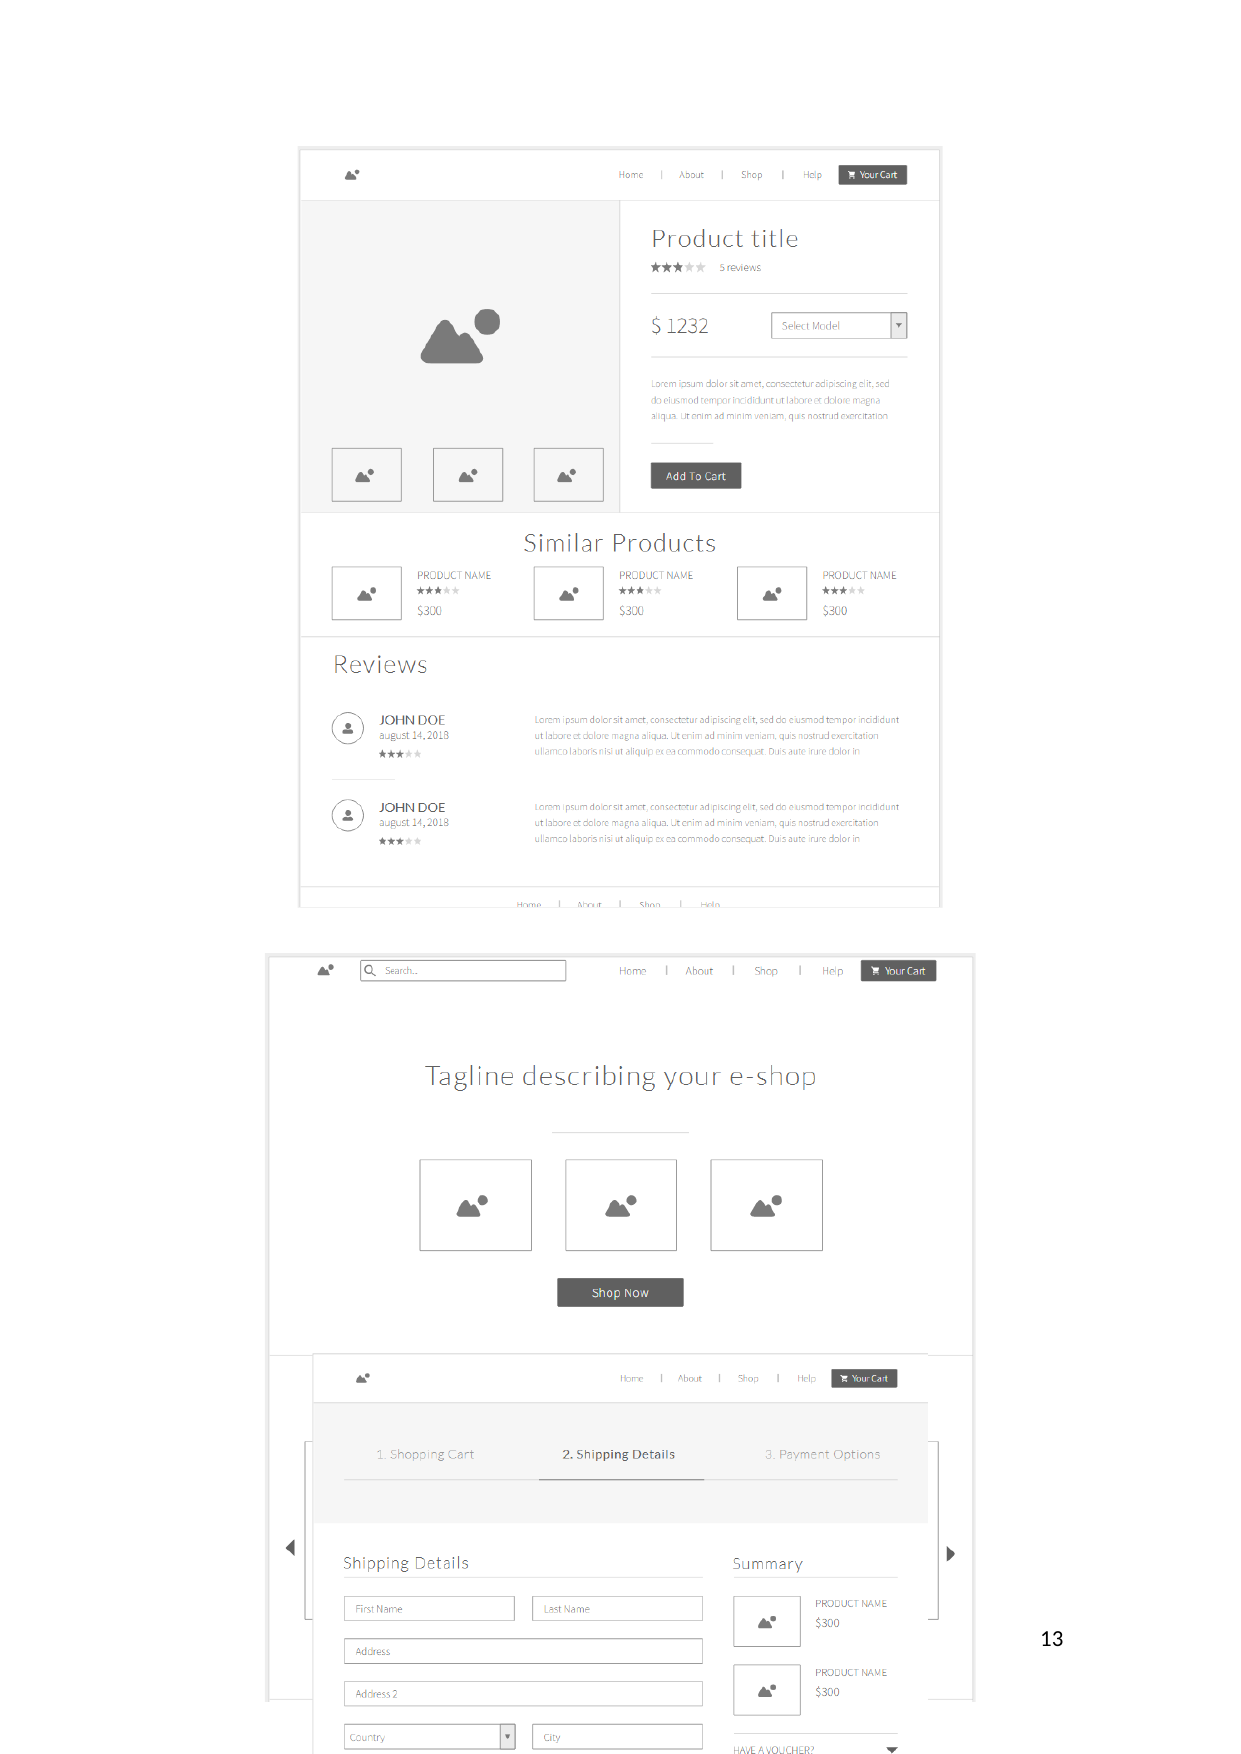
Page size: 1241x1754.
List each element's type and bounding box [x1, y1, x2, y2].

picture [297, 146, 943, 908]
picture [264, 953, 976, 1754]
